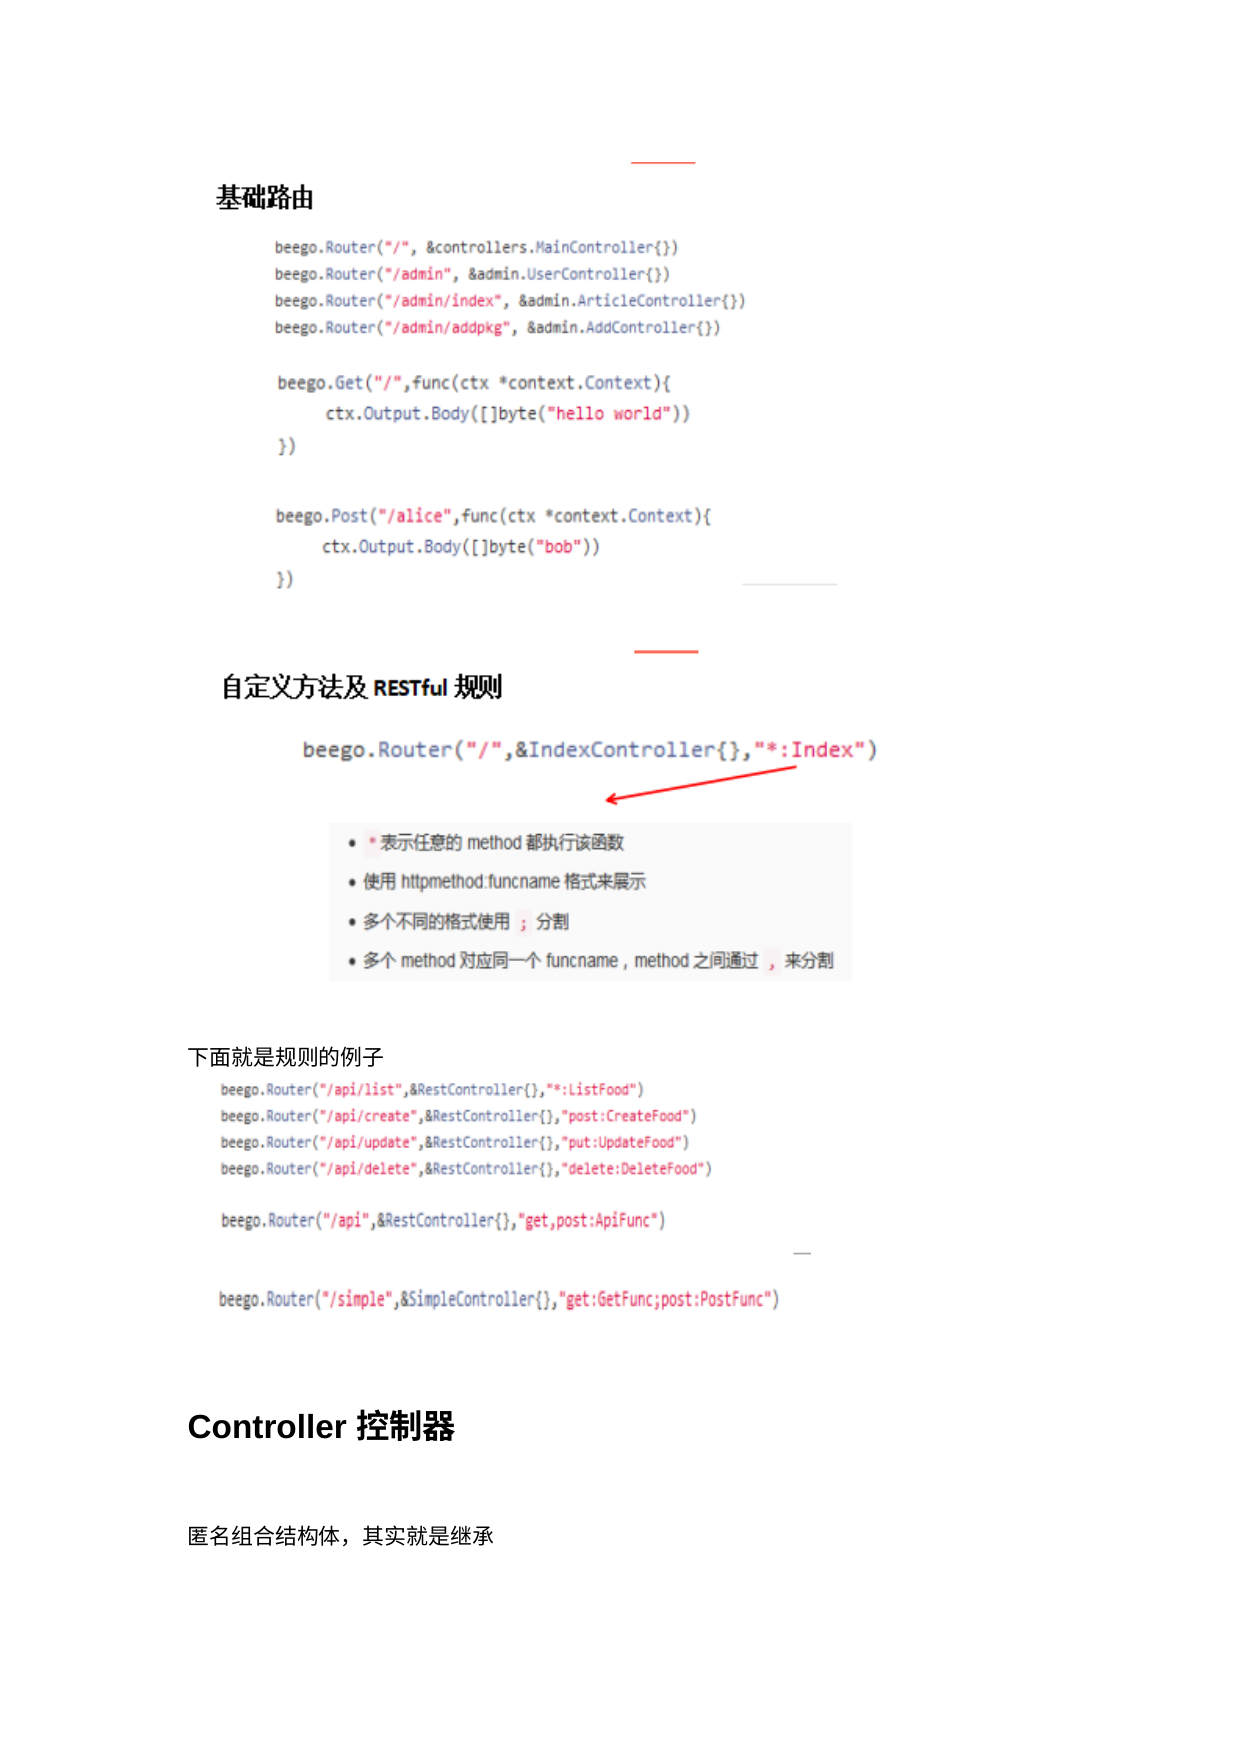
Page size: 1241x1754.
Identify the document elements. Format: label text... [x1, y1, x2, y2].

picture [187, 1072, 811, 1352]
picture [187, 649, 899, 1019]
text 下面就是规则的例子 [187, 1039, 1053, 1072]
text 匿名组合结构体，其实就是继承 [187, 1518, 1053, 1551]
picture [187, 162, 838, 631]
subtitle Controller 控制器 [187, 1392, 1053, 1457]
